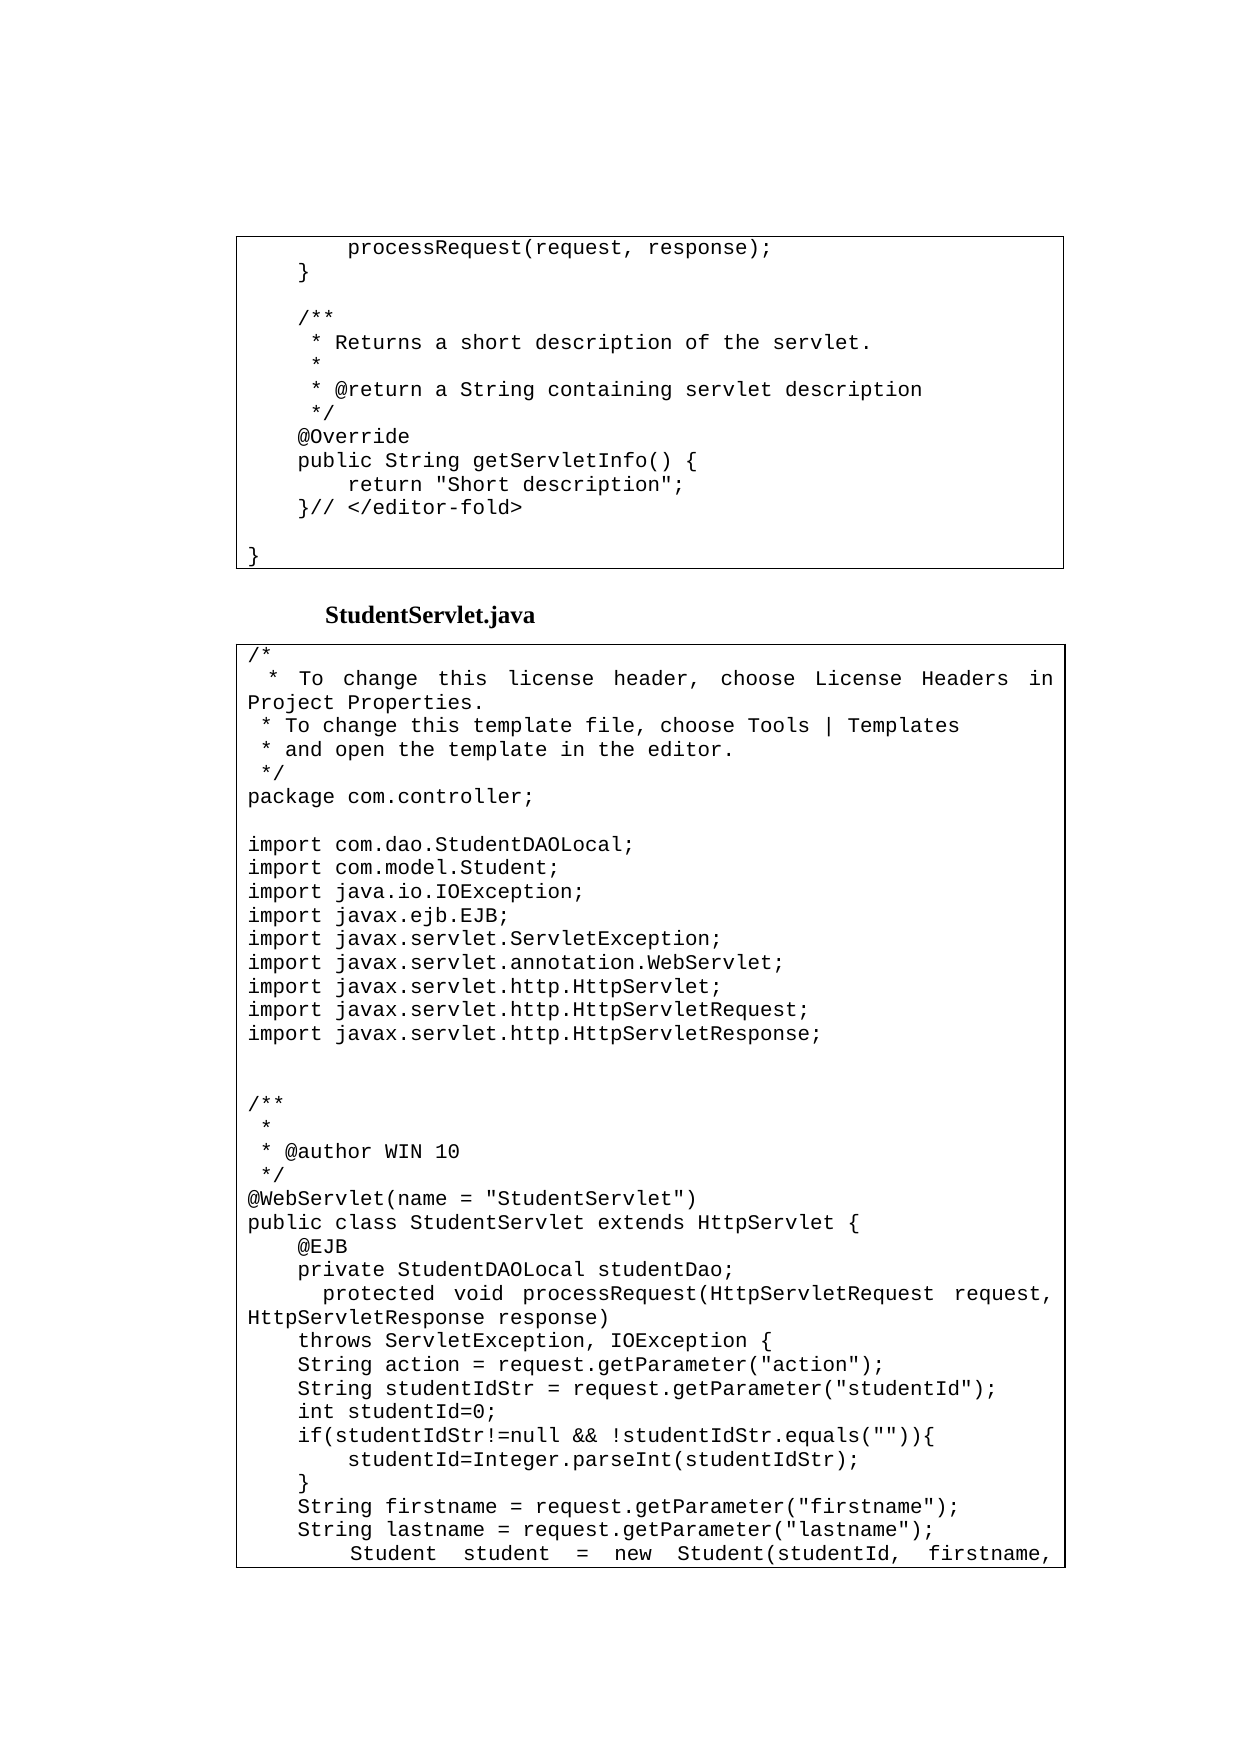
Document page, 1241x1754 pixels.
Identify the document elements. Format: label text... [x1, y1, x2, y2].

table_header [237, 645, 1064, 1567]
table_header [237, 237, 1063, 568]
text StudentServlet.java [325, 600, 1063, 629]
